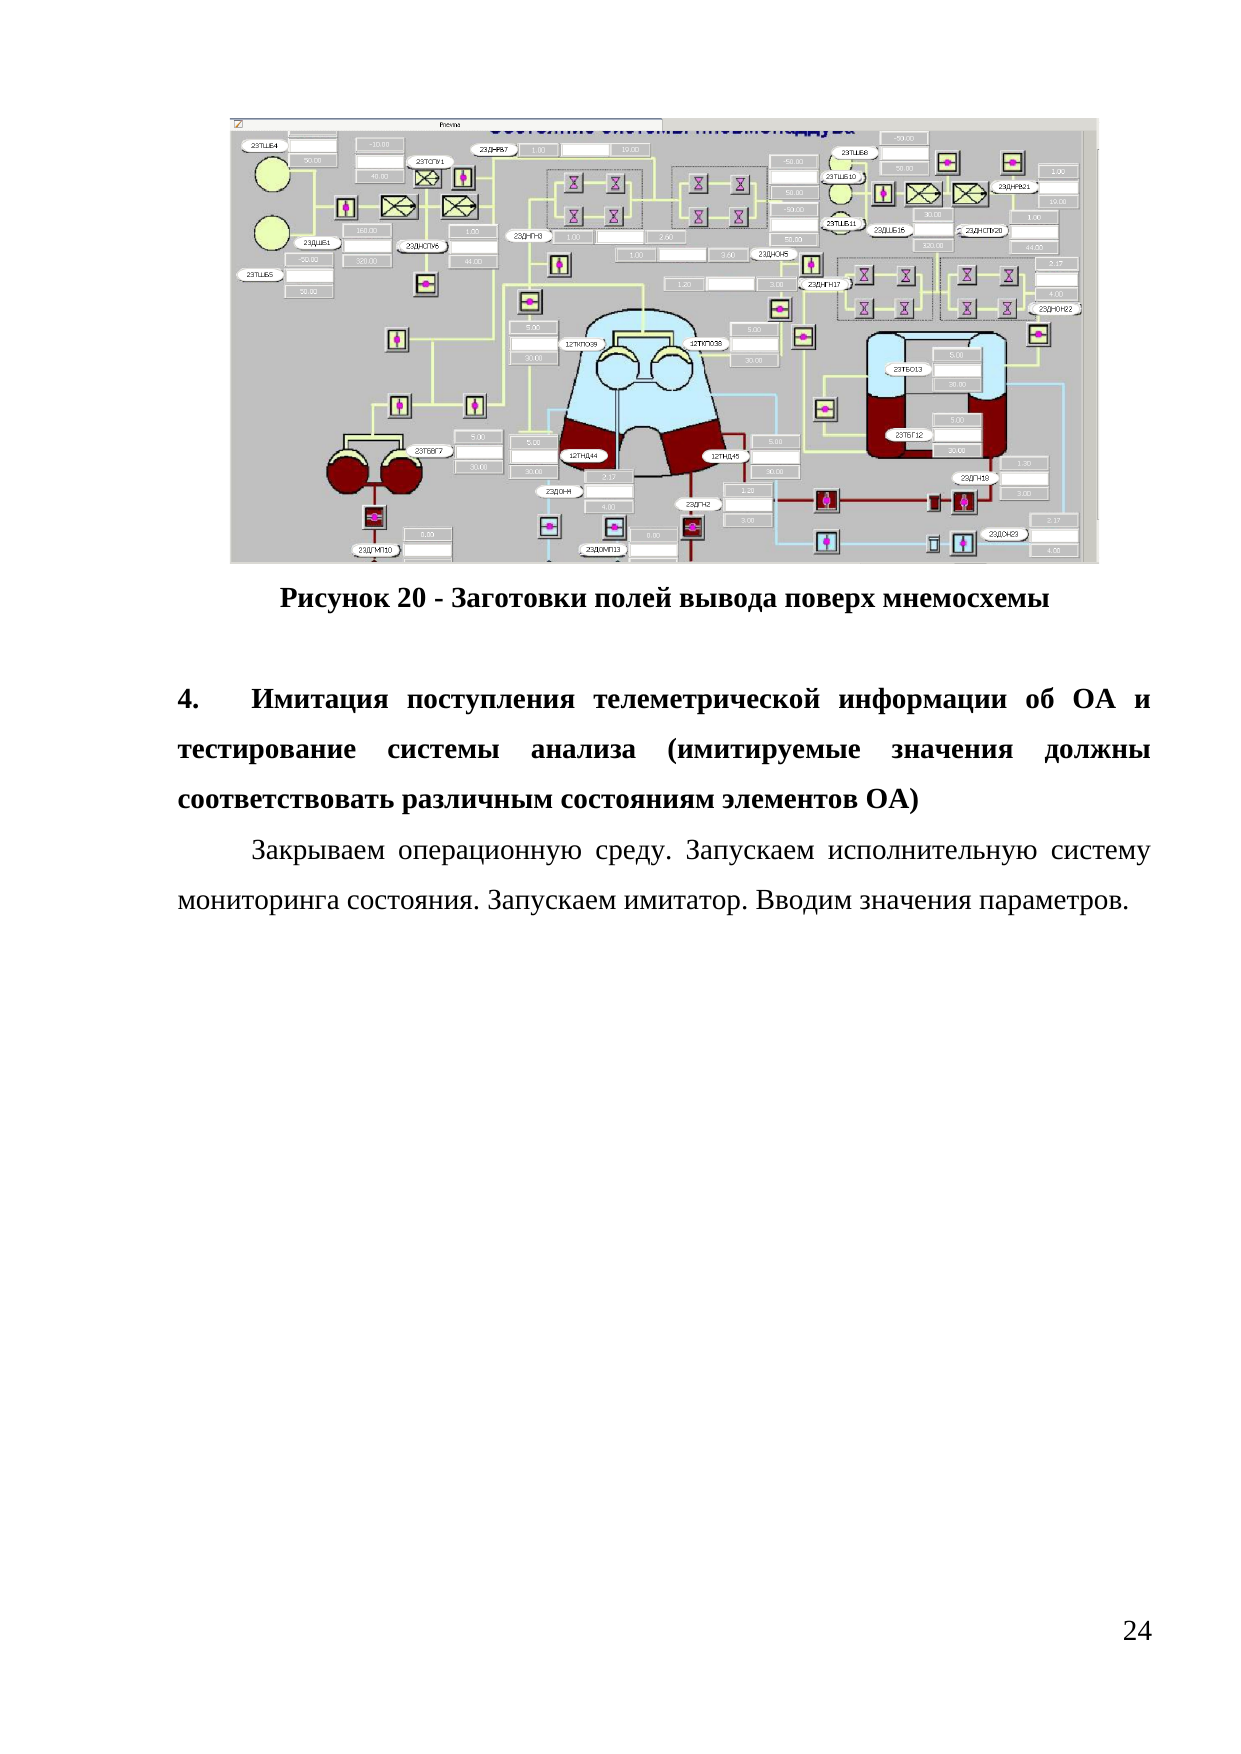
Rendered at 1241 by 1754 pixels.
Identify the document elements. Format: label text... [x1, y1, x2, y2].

picture [229, 118, 1100, 564]
text - Заготовки полей вывода поверх мнемосхемы [251, 581, 1152, 614]
subtitle Имитация поступления телеметрической информации об ОА и тестирование системы анализа (имитируемые значения должны соответствовать различным состояниям элементов ОА) [177, 681, 1152, 815]
text Закрываем операционную среду. Запускаем исполнительную систему мониторинга состояния. Запускаем имитатор. Вводим значения параметров. [177, 832, 1152, 916]
